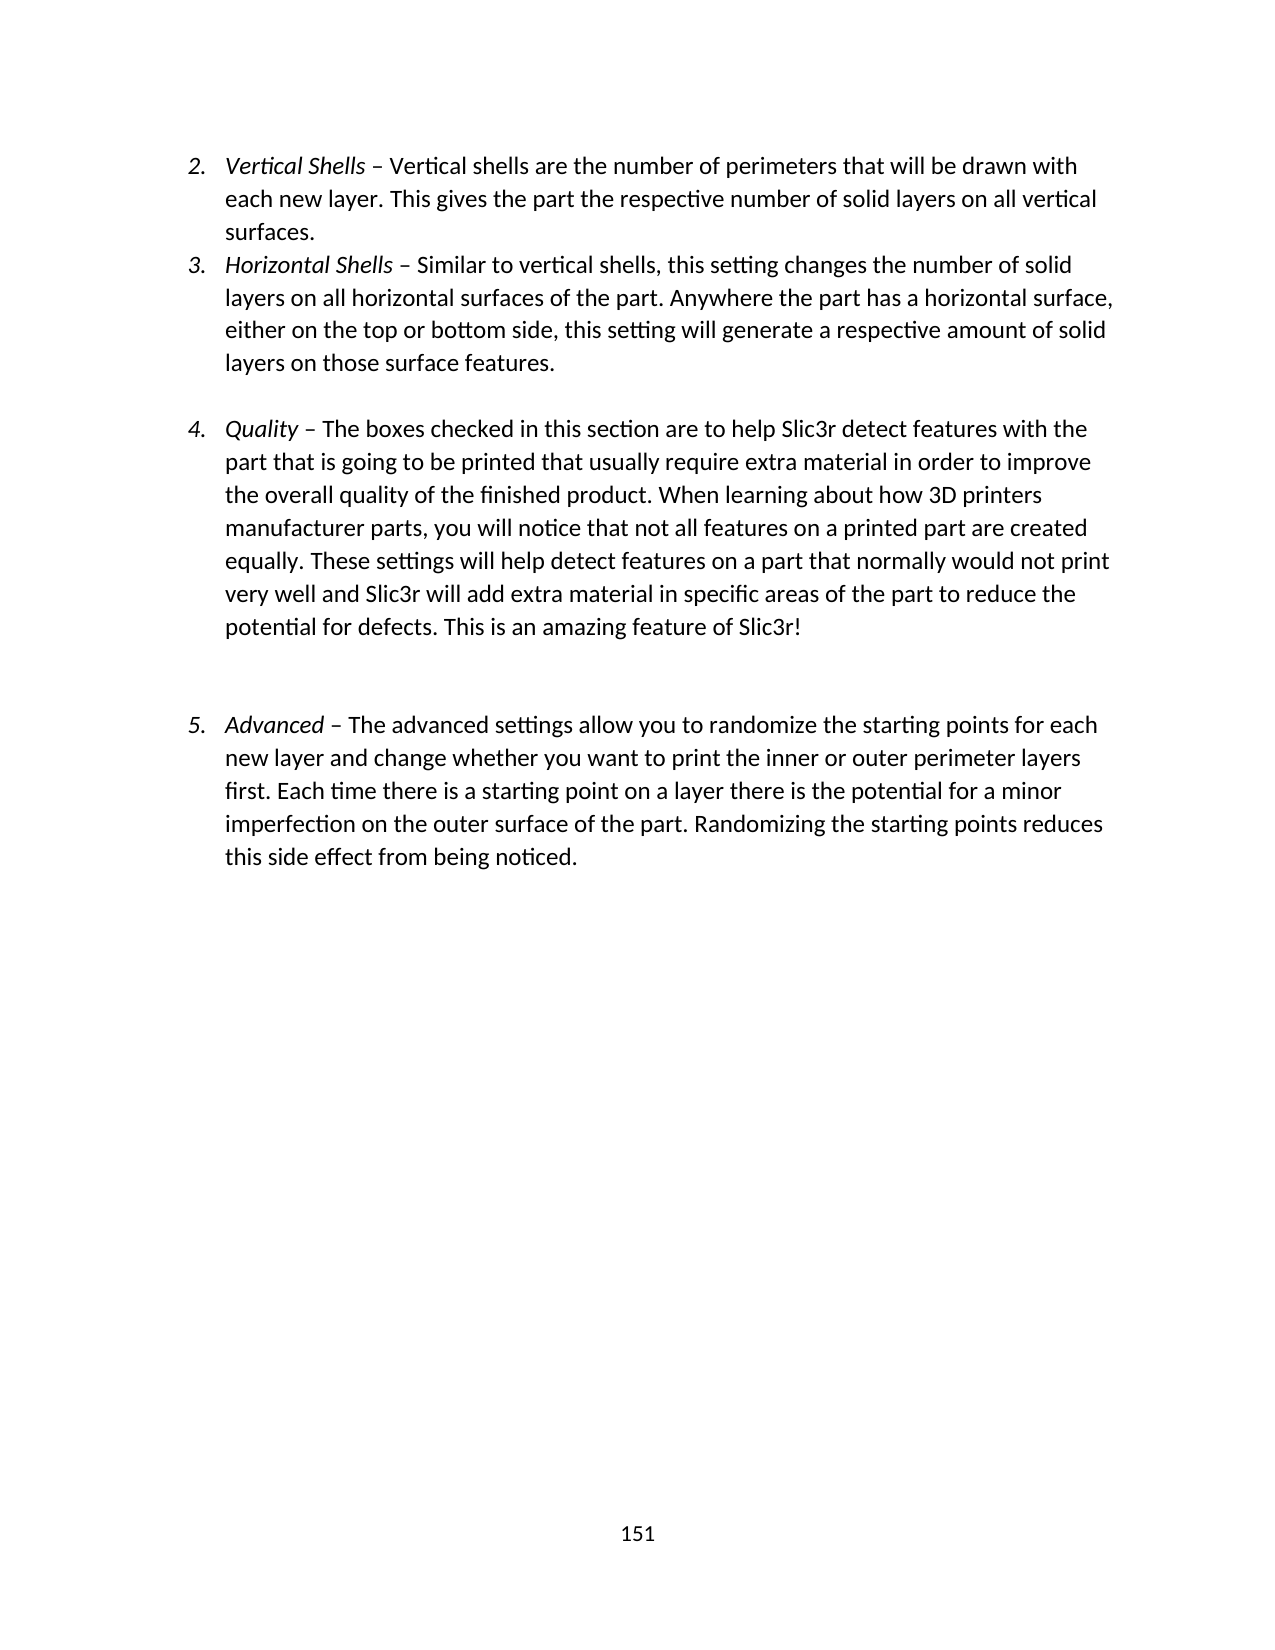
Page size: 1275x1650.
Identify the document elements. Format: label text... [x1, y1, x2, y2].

list Horizontal Shells – Similar to vertical shells, this setting changes the number of solid layers on all horizontal surfaces of the part. Anywhere the part has a horizontal surface, either on the top or bottom side, this setting will generate a respective amount of solid layers on those surface features. [187, 249, 1125, 378]
list Vertical Shells – Vertical shells are the number of perimeters that will be drawn with each new layer. This gives the part the respective number of solid layers on all vertical surfaces. [187, 150, 1125, 246]
list Advanced – The advanced settings allow you to randomize the starting points for each new layer and change whether you want to print the inner or outer perimeter layers first. Each time there is a starting point on a layer there is the potential for a minor imperfection on the outer surface of the part. Randomizing the starting points reduces this side effect from being noticed. [187, 709, 1125, 872]
list Quality – The boxes checked in this section are to help Slic3r detect features with the part that is going to be printed that usually require extra material in order to improve the overall quality of the finished product. When learning about how 3D printers manufacturer parts, you will notice that not all features on a printed part are created equally. These settings will help detect features on a part that normally would not print very well and Slic3r will add extra material in specific areas of the part to reduce the potential for defects. This is an amazing feature of Slic3r! [187, 413, 1125, 641]
